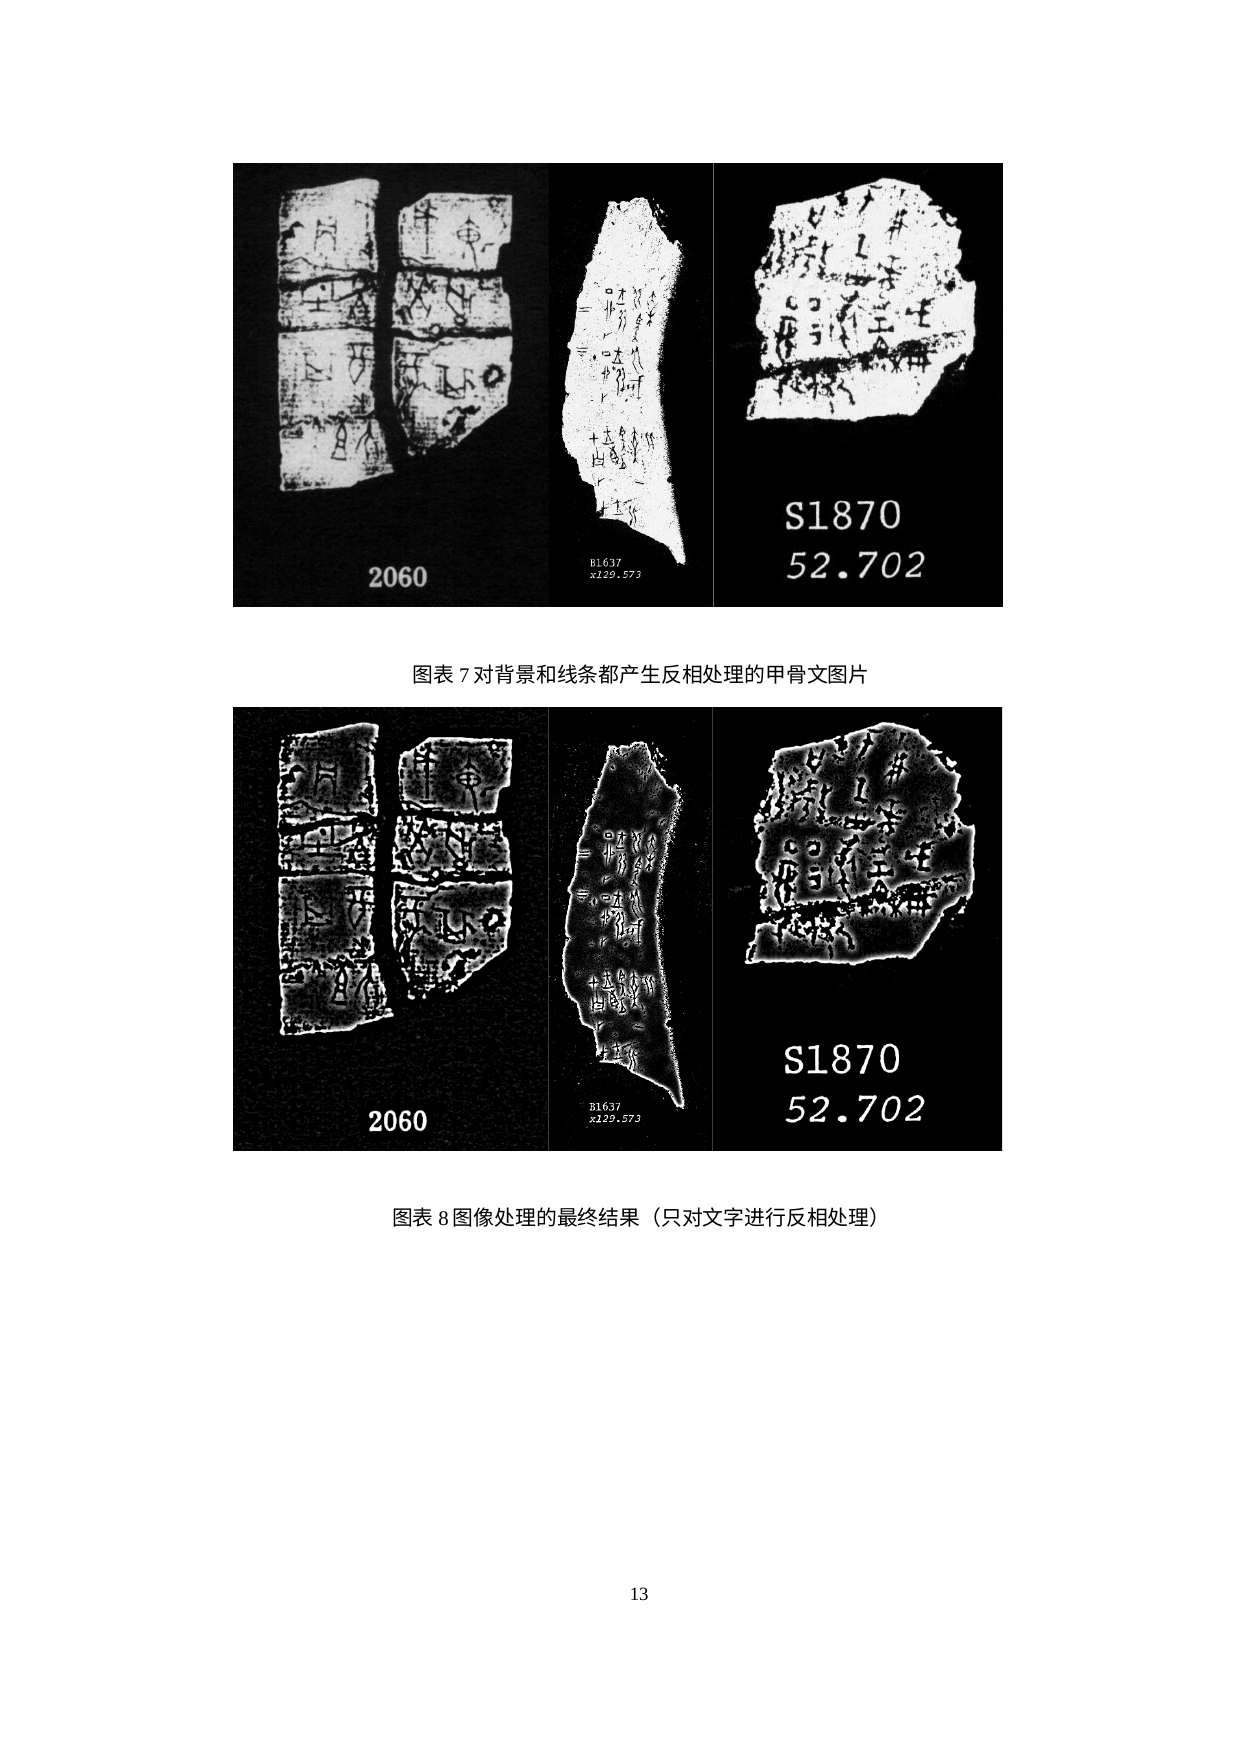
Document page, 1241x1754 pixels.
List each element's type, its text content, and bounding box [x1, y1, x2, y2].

picture [233, 163, 1003, 607]
text 图表 7对背景和线条都产生反相处理的甲骨文图片 [187, 656, 1053, 690]
text 图表 8图像处理的最终结果（只对文字进行反相处理） [187, 1199, 1053, 1233]
picture [233, 707, 1003, 1151]
